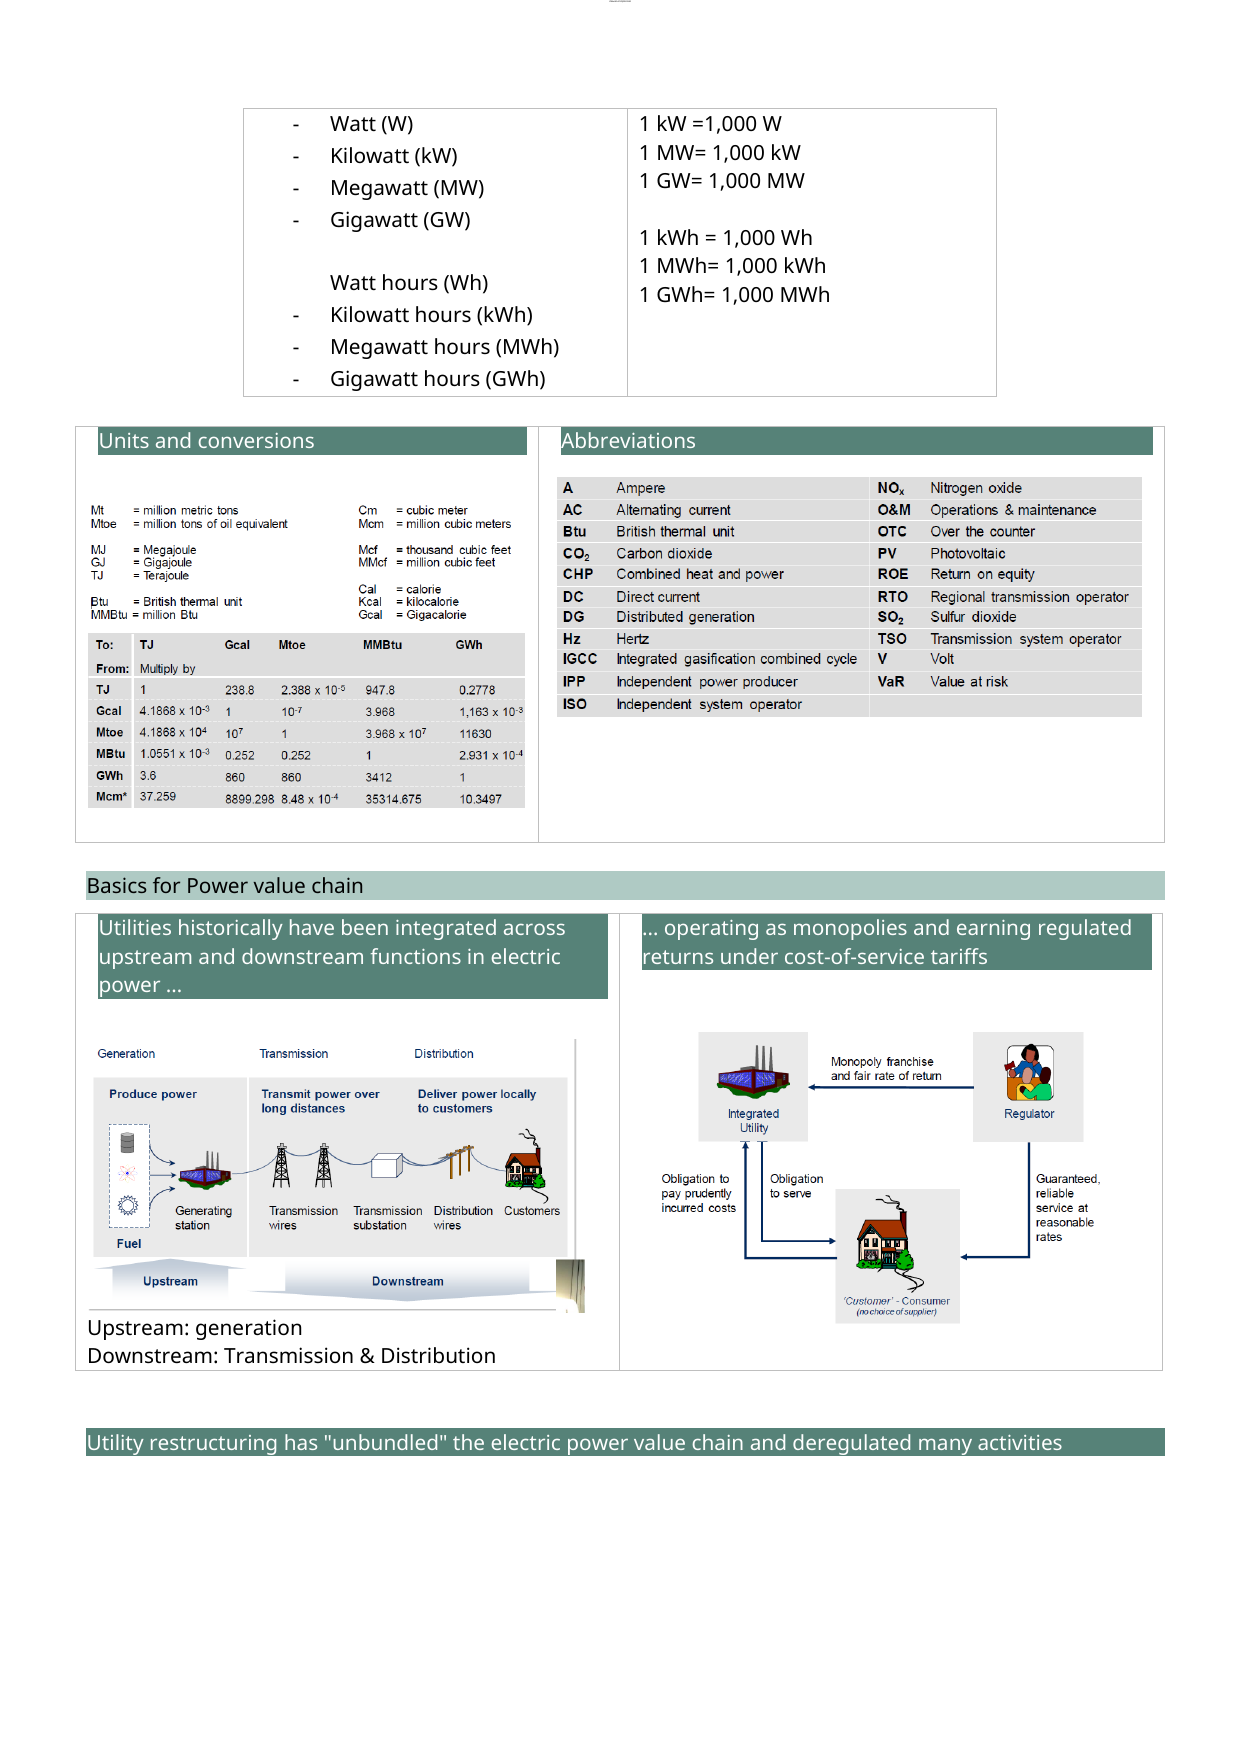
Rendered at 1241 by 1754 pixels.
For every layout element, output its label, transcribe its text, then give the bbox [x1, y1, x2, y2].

picture [549, 467, 1154, 726]
table_header Watt (W) Kilowatt (kW) Megawatt (MW) Gigawatt (GW) Watt hours (Wh) Kilowatt hours (kWh) Megawatt hours (MWh) Gigawatt hours (GWh) [244, 109, 627, 396]
table_header Utilities historically have been integrated across upstream and downstream functions in electric power … Upstream: generation Downstream: Transmission & Distribution [76, 914, 619, 1370]
picture [86, 496, 528, 814]
table_header Abbreviations [539, 427, 1164, 842]
picture [630, 1011, 1104, 1328]
table_header Units and conversions [76, 427, 538, 842]
table_header 1 kW =1,000 W 1 MW= 1,000 kW 1 GW= 1,000 MW 1 kWh = 1,000 Wh 1 MWh= 1,000 kWh 1 GWh= 1,000 MWh [628, 109, 996, 396]
subtitle Utility restructuring has "unbundled" the electric power value chain and deregulated many activities [86, 1428, 1165, 1456]
table_header … operating as monopolies and earning regulated returns under cost-of-service tariffs [620, 914, 1162, 1370]
subtitle Basics for Power value chain [86, 871, 1165, 900]
picture [86, 1039, 585, 1313]
